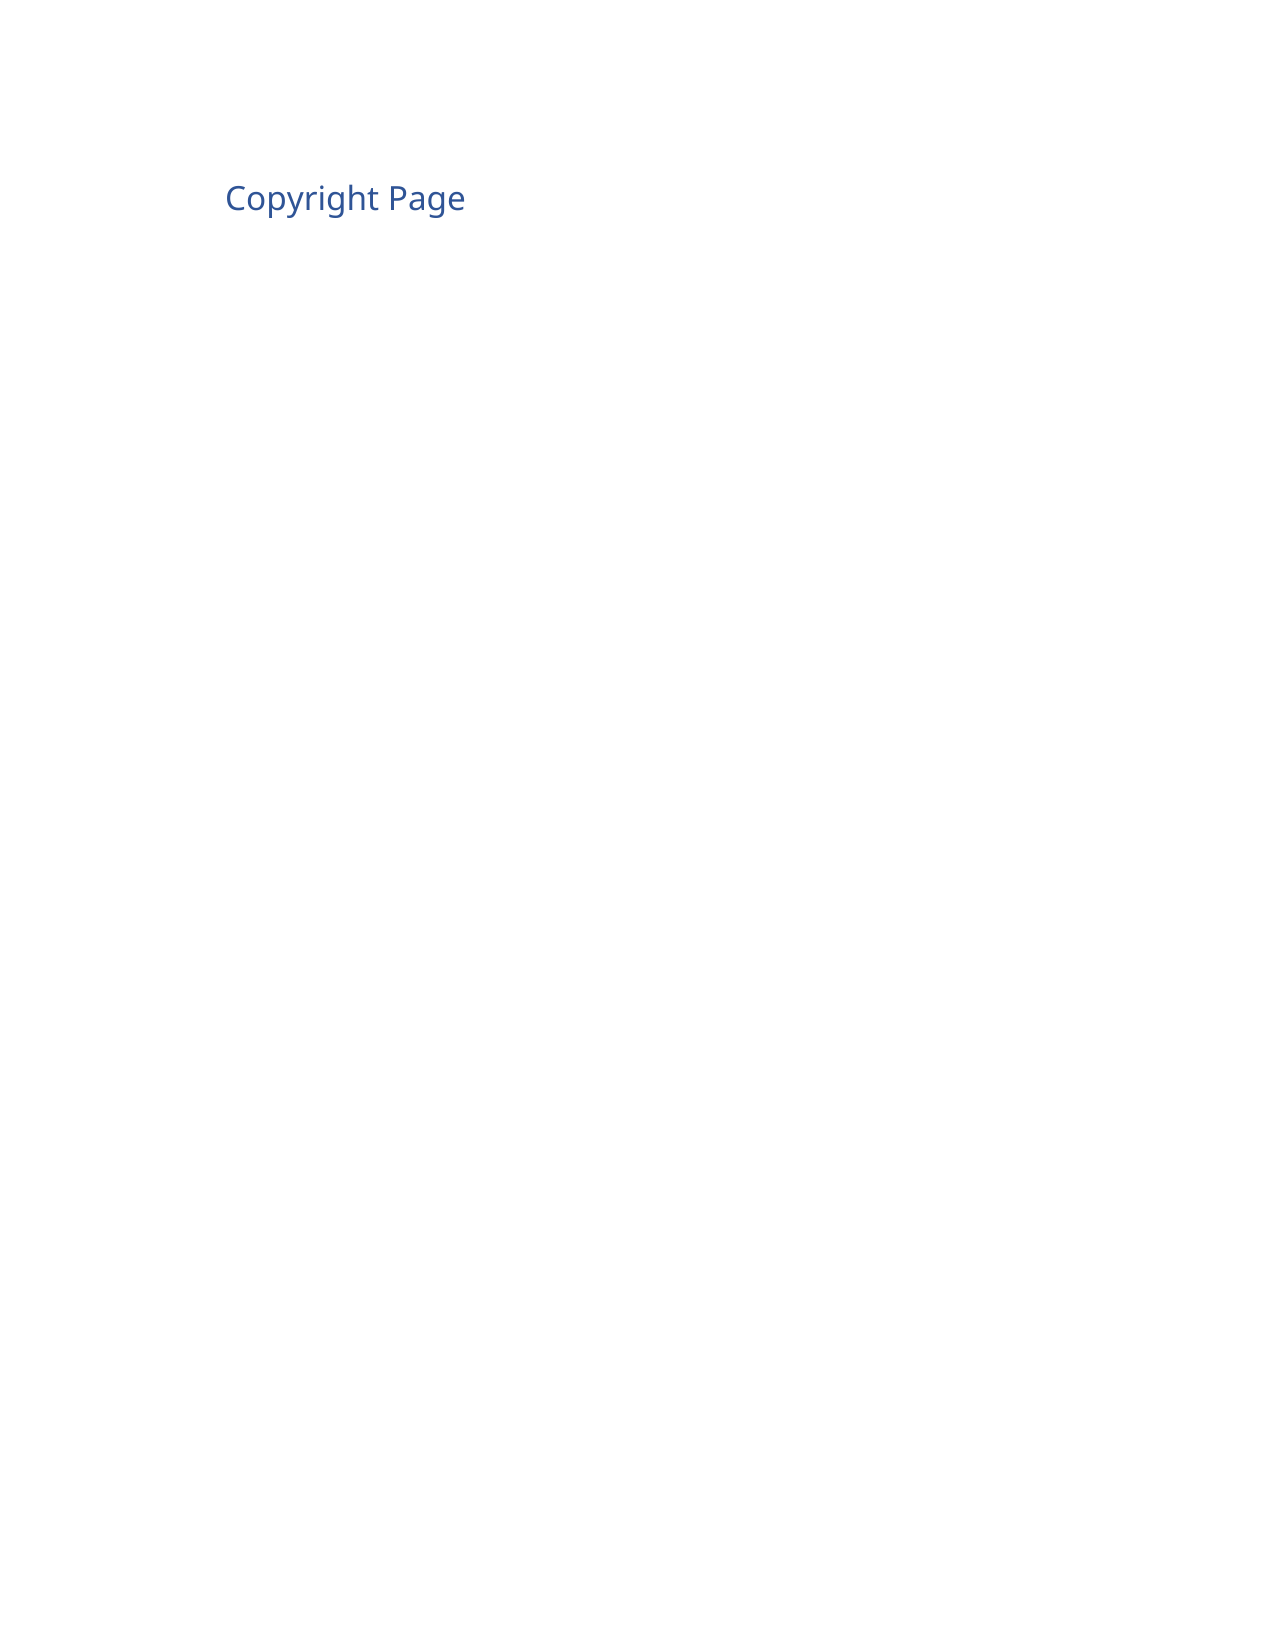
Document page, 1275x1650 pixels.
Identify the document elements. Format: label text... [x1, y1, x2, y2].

text Copyright Page [225, 175, 1125, 220]
